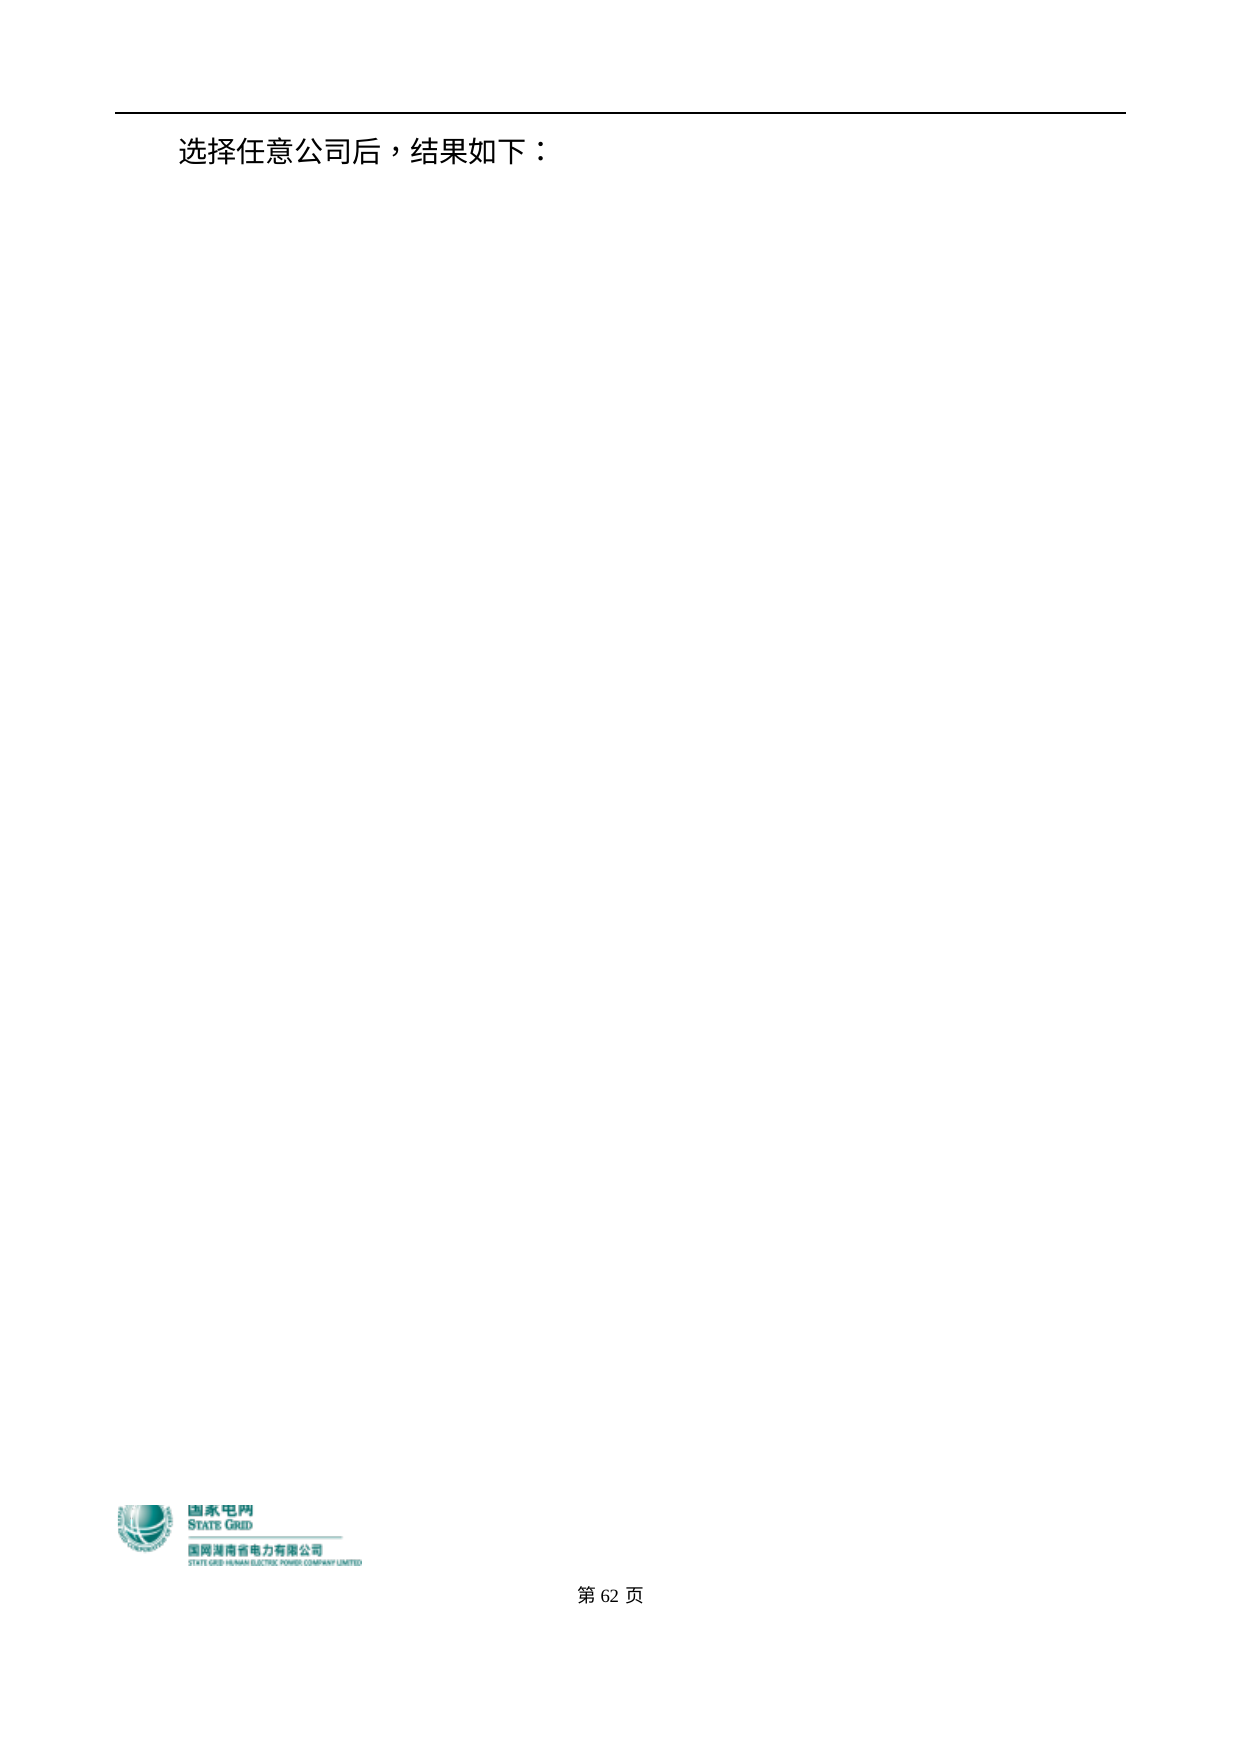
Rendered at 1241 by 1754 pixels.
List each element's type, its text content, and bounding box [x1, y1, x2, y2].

text 选择任意公司后，结果如下： [178, 134, 1133, 170]
picture [117, 1505, 362, 1566]
